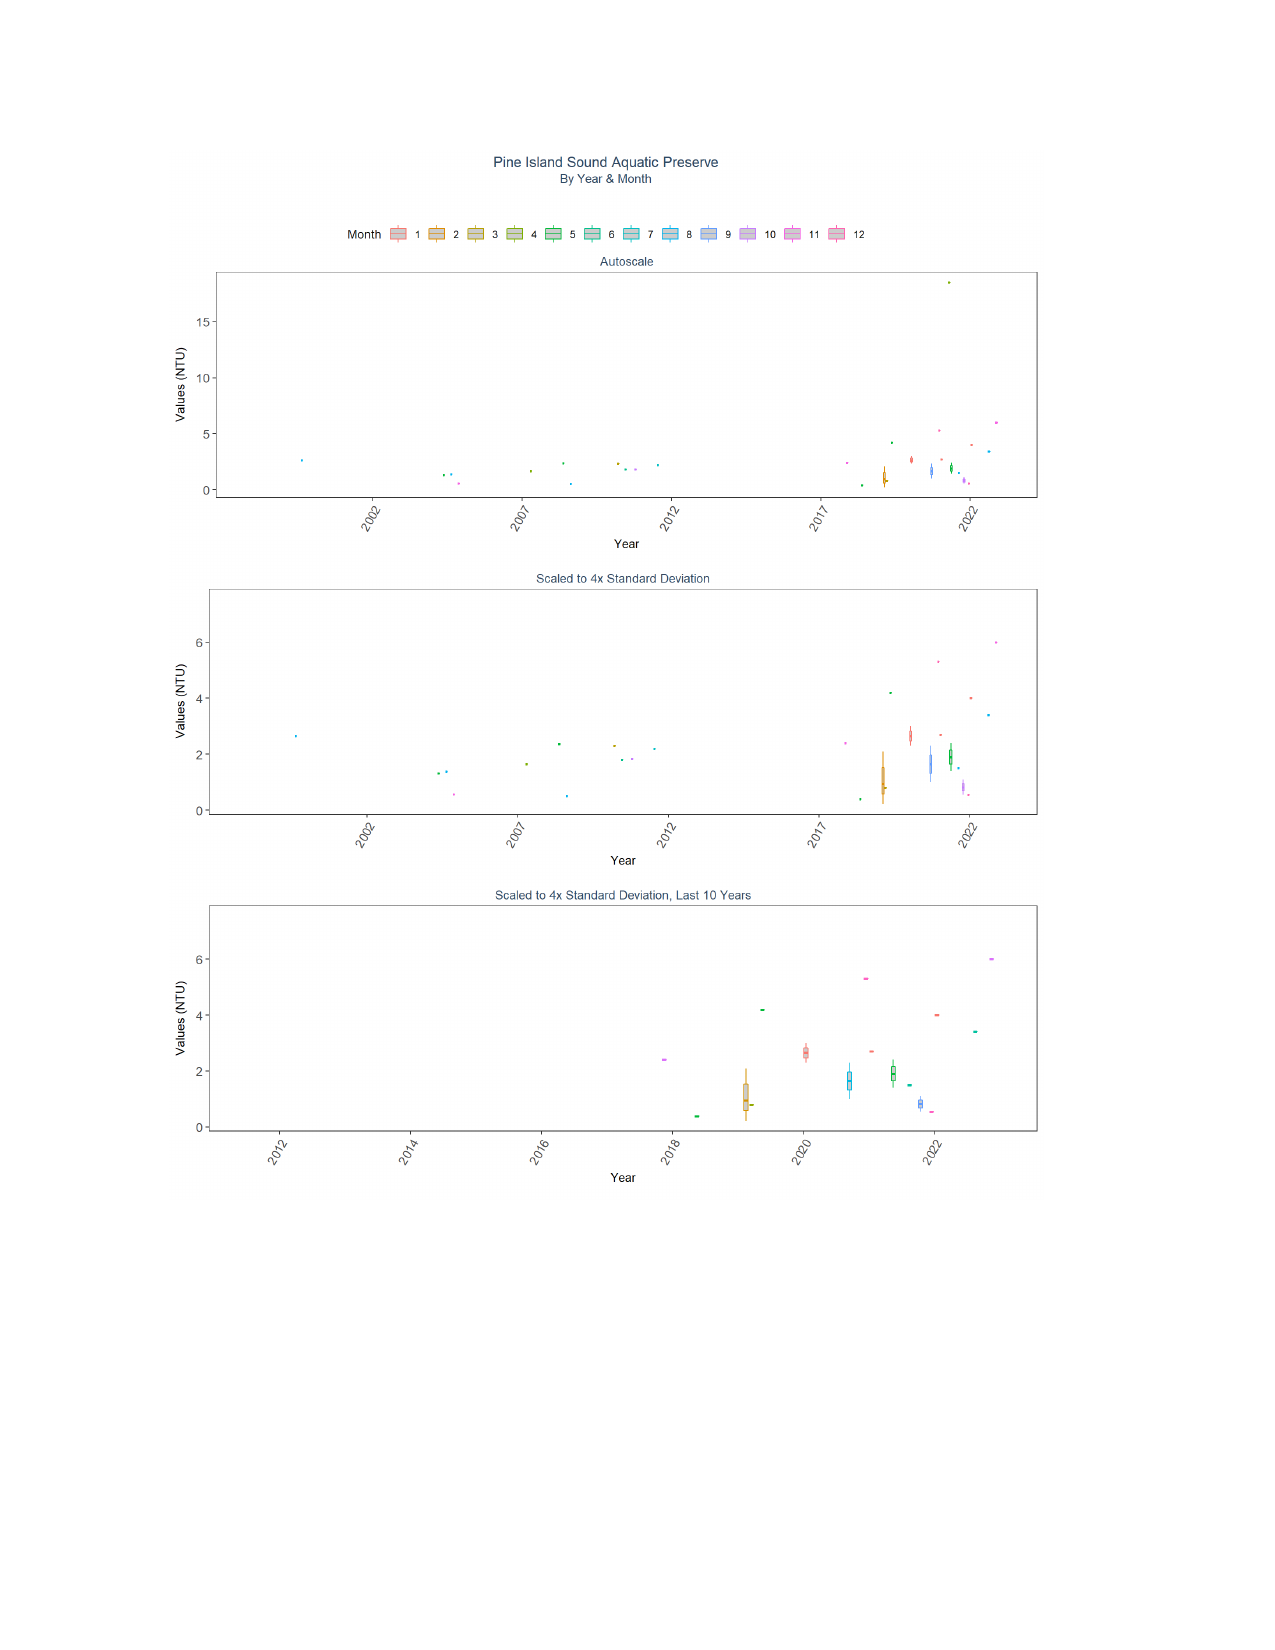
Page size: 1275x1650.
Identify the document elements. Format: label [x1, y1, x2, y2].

picture [168, 150, 1044, 1200]
